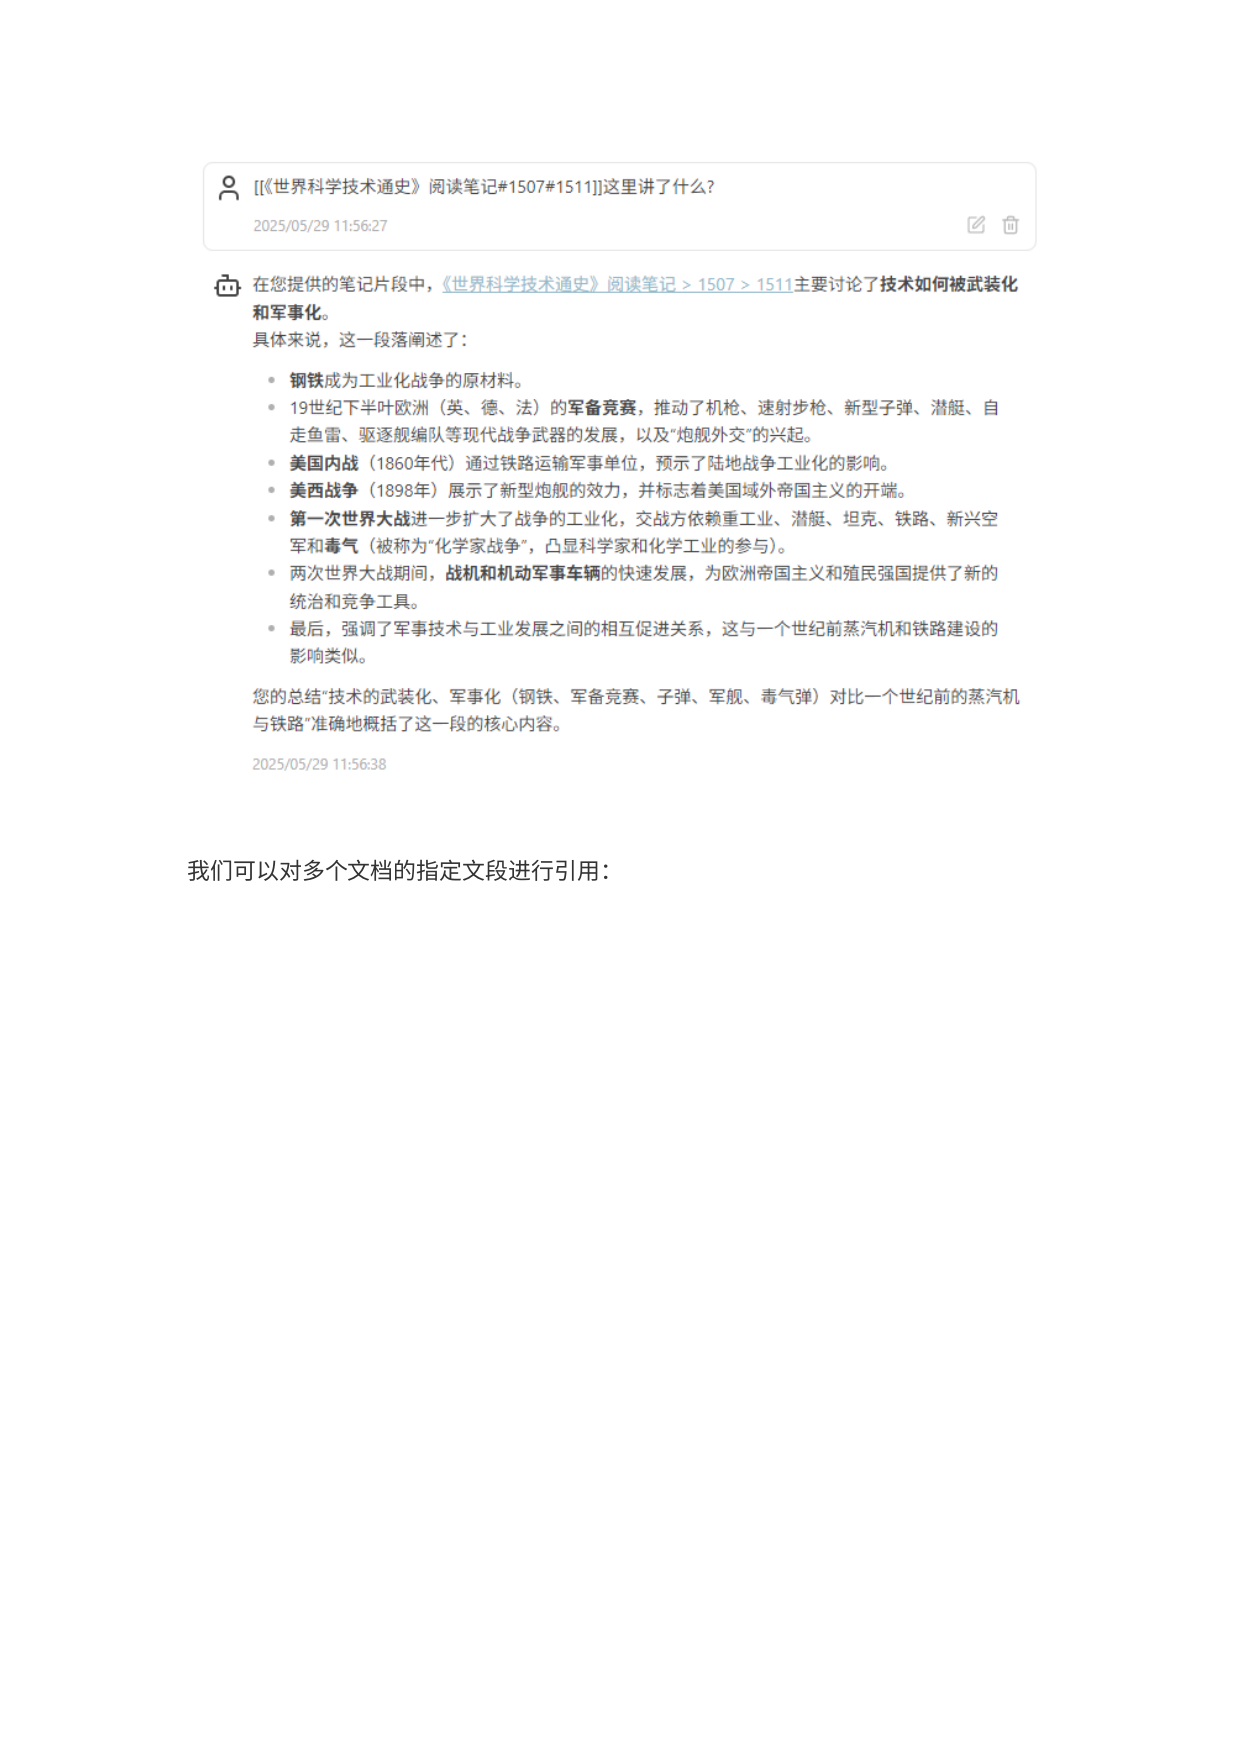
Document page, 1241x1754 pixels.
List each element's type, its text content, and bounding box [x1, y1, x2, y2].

text 我们可以对多个文档的指定文段进行引用： [187, 849, 1053, 889]
picture [187, 151, 1053, 787]
